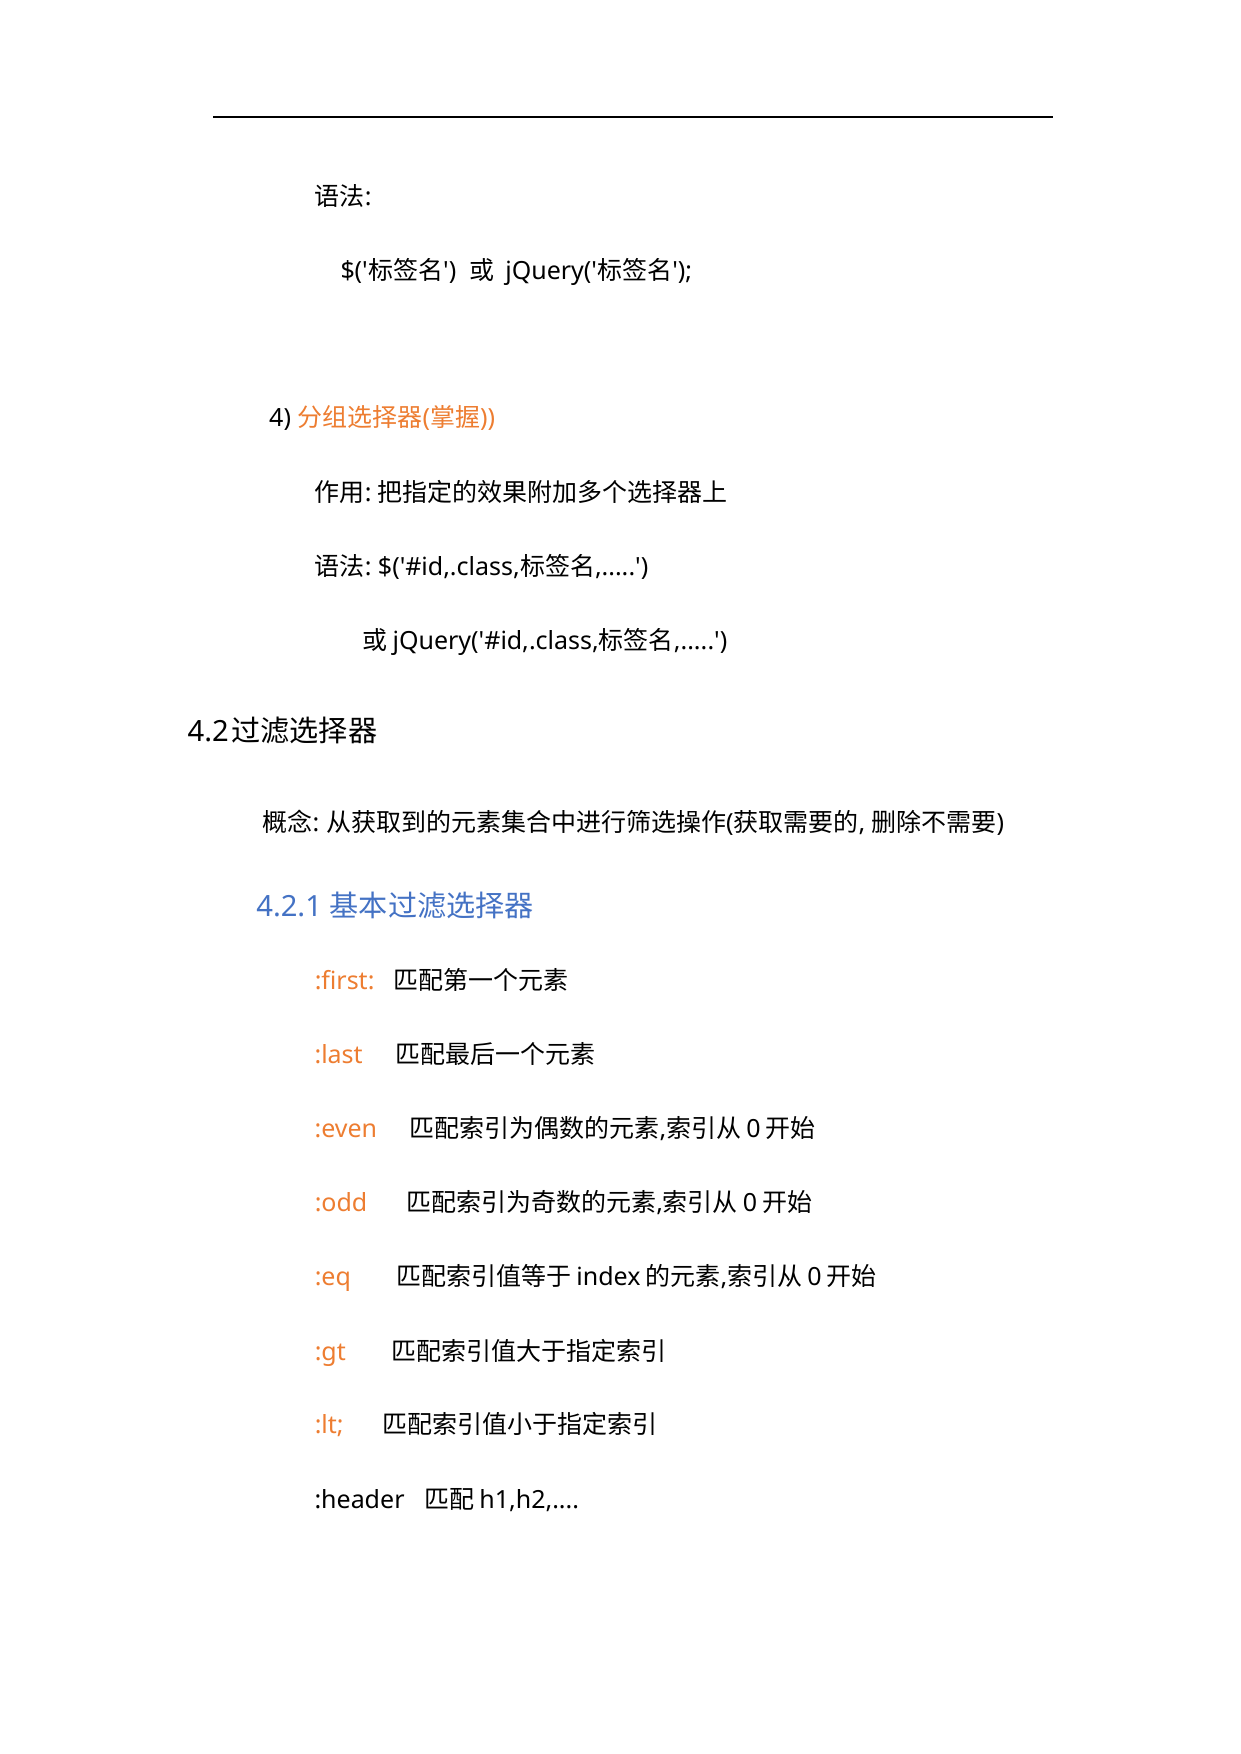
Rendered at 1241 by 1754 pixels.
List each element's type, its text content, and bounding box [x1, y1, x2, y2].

text 语法: $('#id,.class,标签名,.....') [212, 532, 1053, 597]
text :odd 匹配索引为奇数的元素,索引从0开始 [212, 1168, 1053, 1233]
text 作用: 把指定的效果附加多个选择器上 [212, 458, 1053, 523]
text :gt 匹配索引值大于指定索引 [212, 1317, 1053, 1382]
text $('标签名') 或 jQuery('标签名'); [212, 236, 1053, 301]
subtitle 4.2.1 基本过滤选择器 [212, 872, 1053, 937]
text :header 匹配h1,h2,.... [212, 1465, 1053, 1530]
text :eq 匹配索引值等于index的元素,索引从0开始 [212, 1242, 1053, 1307]
subtitle 过滤选择器 [187, 696, 1053, 761]
text :lt; 匹配索引值小于指定索引 [212, 1391, 1053, 1456]
text 4) 分组选择器(掌握)) [212, 383, 1053, 448]
text 概念: 从获取到的元素集合中进行筛选操作(获取需要的, 删除不需要) [212, 788, 1053, 853]
text 语法: [212, 162, 1053, 227]
text :last 匹配最后一个元素 [212, 1020, 1053, 1085]
text 或jQuery('#id,.class,标签名,.....') [312, 606, 1053, 671]
text :even 匹配索引为偶数的元素,索引从0开始 [212, 1094, 1053, 1159]
text :first: 匹配第一个元素 [212, 946, 1053, 1011]
